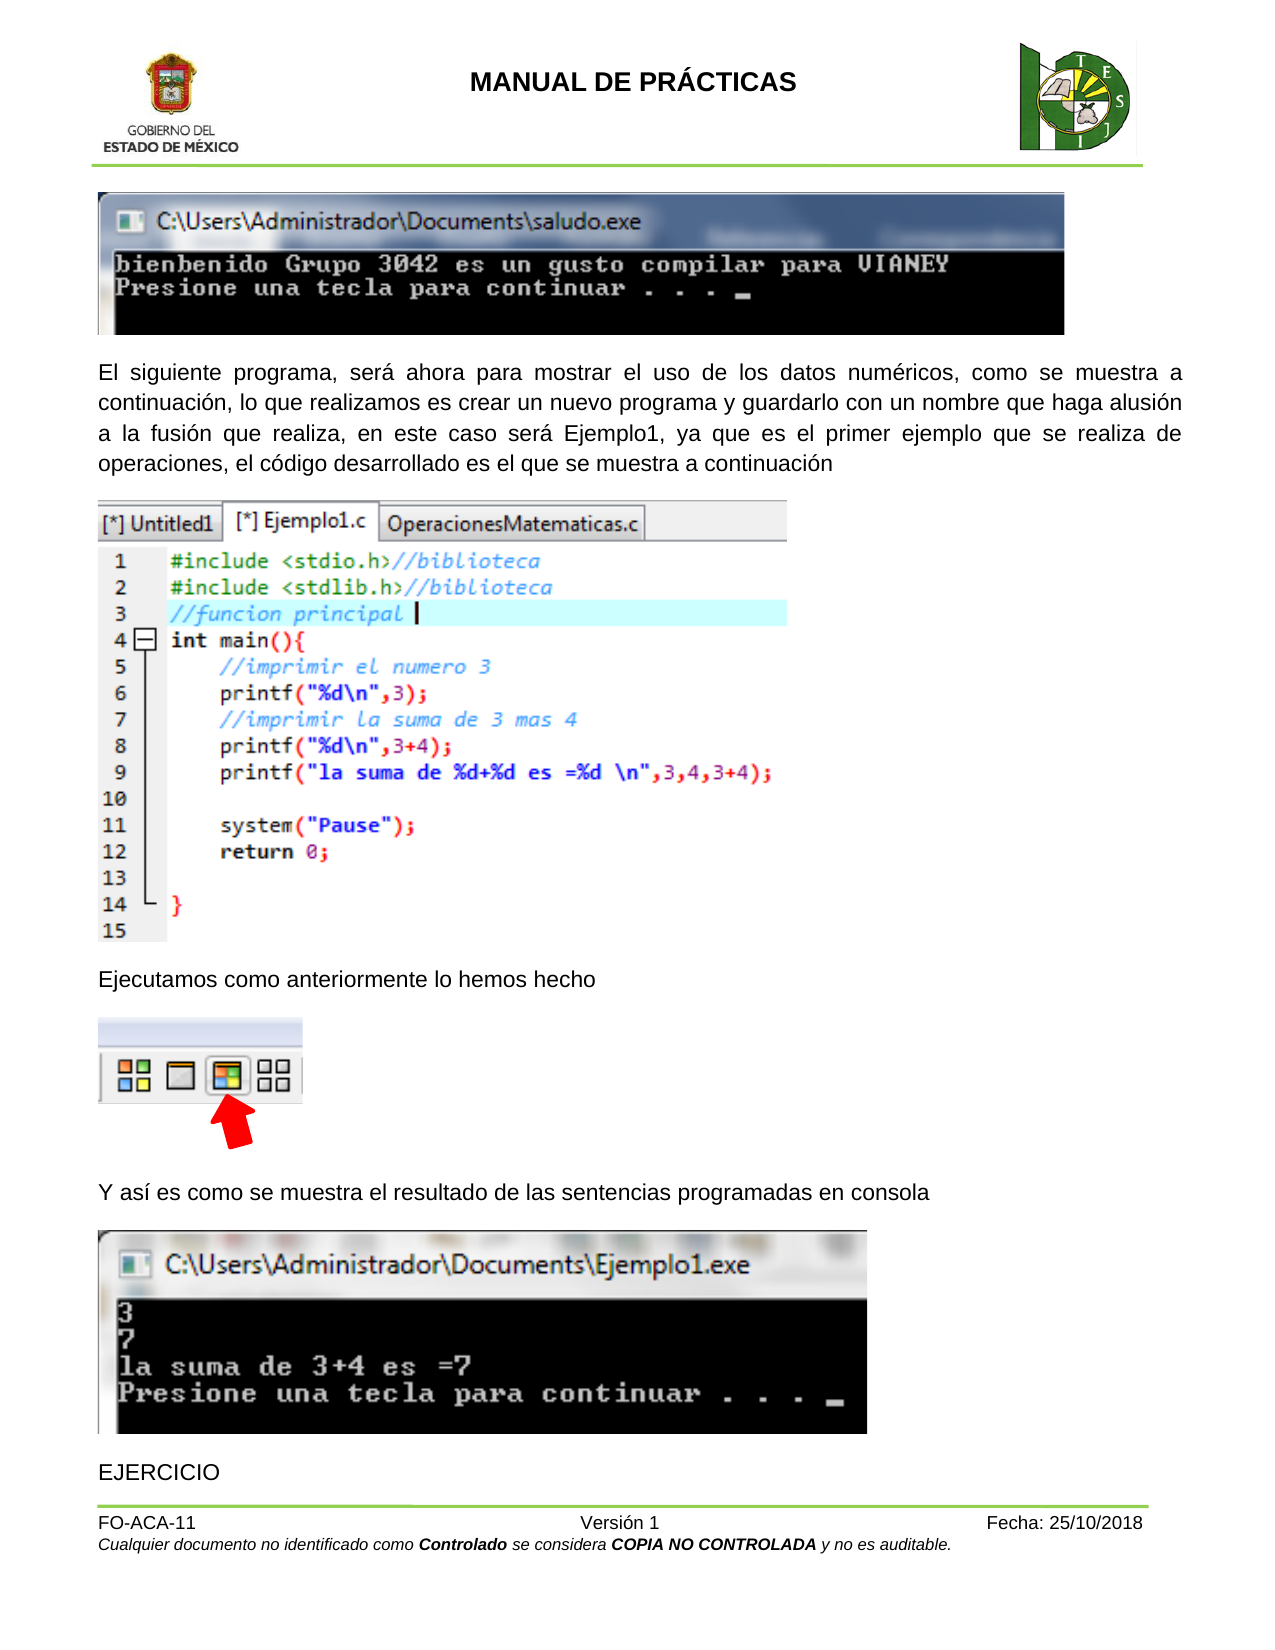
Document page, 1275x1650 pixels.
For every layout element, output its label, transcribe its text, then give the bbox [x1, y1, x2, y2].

picture [95, 42, 241, 161]
picture [97, 192, 1065, 335]
text EJERCICIO [98, 1458, 1183, 1485]
text Y así es como se muestra el resultado de las sentencias programadas en consola [98, 1179, 1183, 1206]
picture [97, 500, 787, 942]
text Ejecutamos como anteriormente lo hemos hecho [98, 966, 1183, 993]
picture [97, 1230, 868, 1434]
picture [97, 1017, 303, 1104]
text El siguiente programa, será ahora para mostrar el uso de los datos numéricos, como se muestra a continuación, lo que realizamos es crear un nuevo programa y guardarlo con un nombre que haga alusión a la fusión que realiza, en este caso será Ejemplo1, ya que es el primer ejemplo que se realiza de operaciones, el código desarrollado es el que se muestra a continuación [98, 359, 1183, 476]
picture [1018, 41, 1137, 157]
